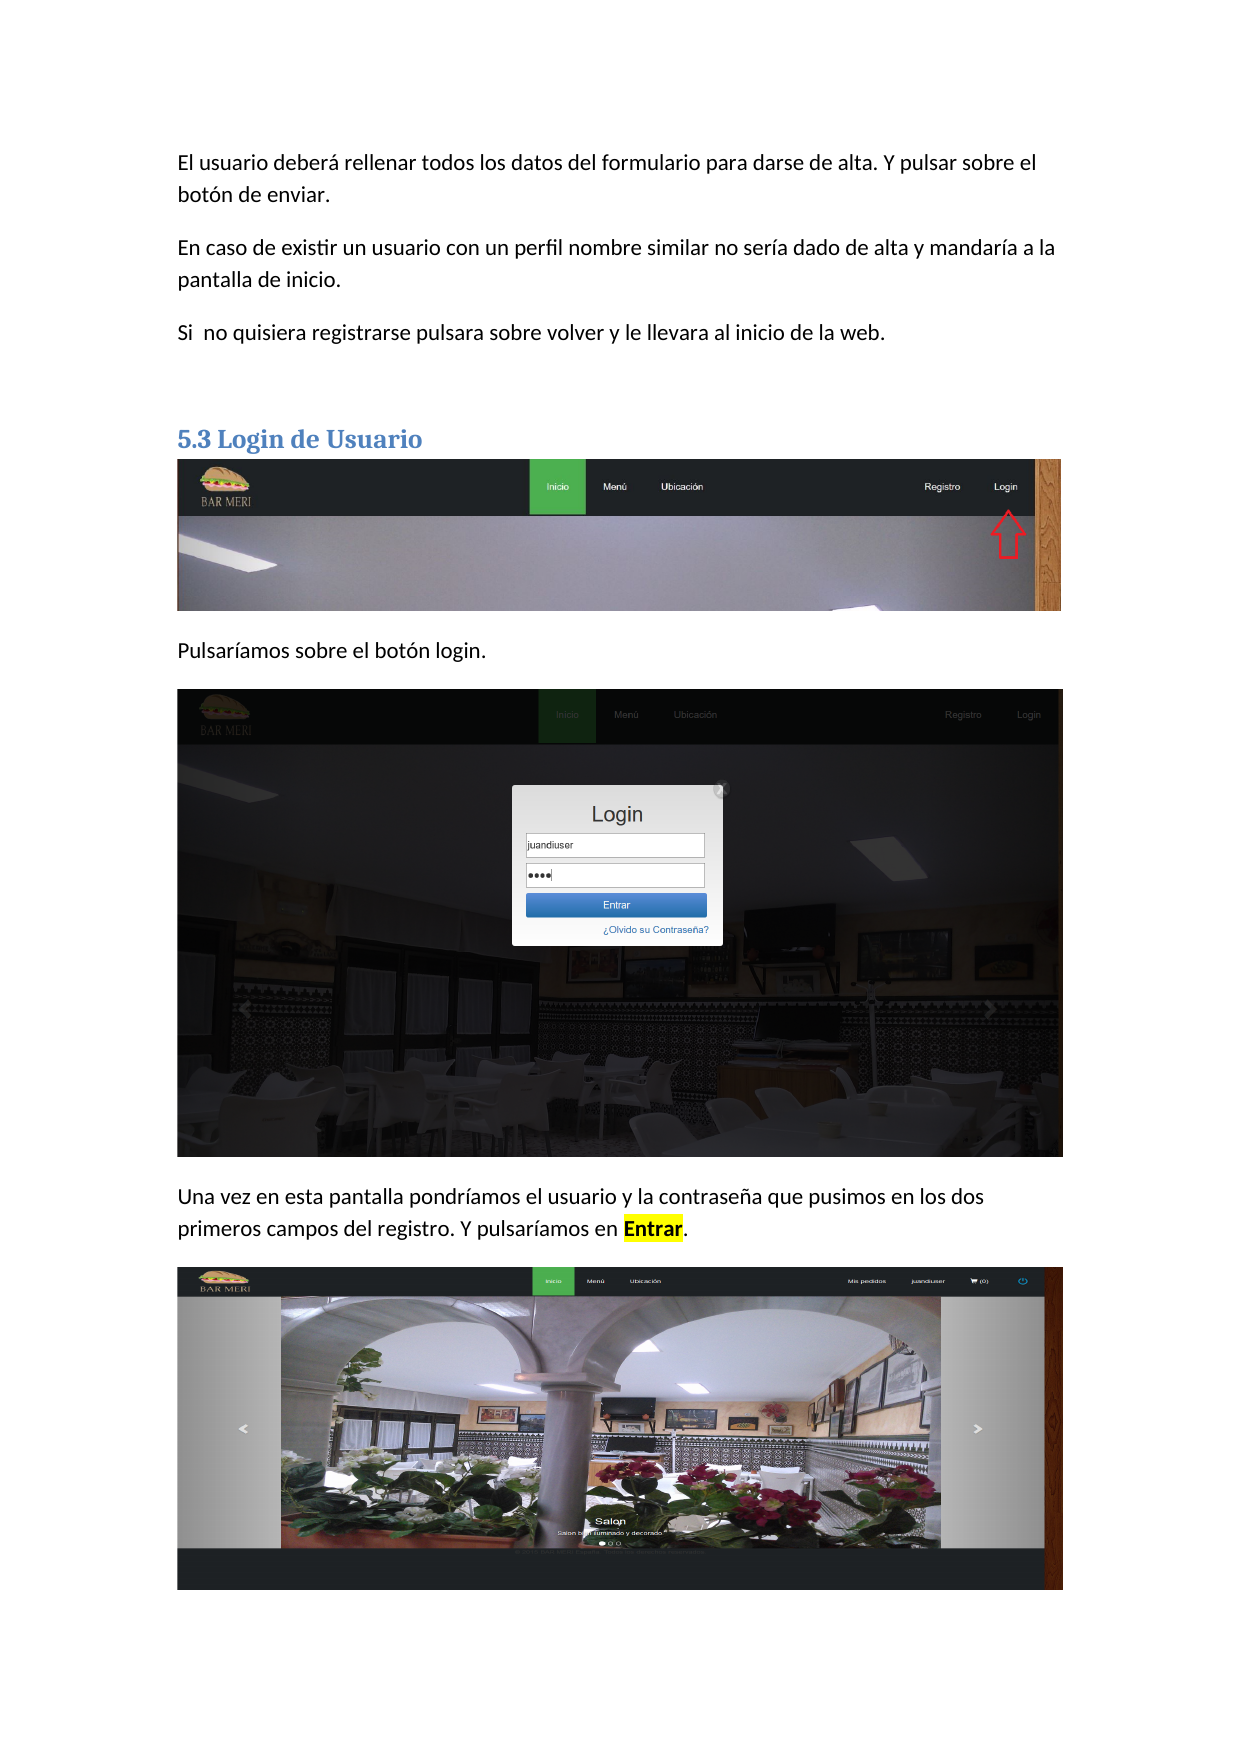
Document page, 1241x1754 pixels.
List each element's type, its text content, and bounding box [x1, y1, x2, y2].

subtitle 5.3 Login de Usuario [177, 424, 1063, 455]
text El usuario deberá rellenar todos los datos del formulario para darse de alta. Y pulsar sobre el botón de enviar. [177, 148, 1063, 208]
text Si no quisiera registrarse pulsara sobre volver y le llevara al inicio de la web. [177, 318, 1063, 346]
picture [177, 689, 1063, 1157]
text Pulsaríamos sobre el botón login. [177, 636, 1063, 664]
picture [177, 459, 1061, 611]
text En caso de existir un usuario con un perfil nombre similar no sería dado de alta y mandaría a la pantalla de inicio. [177, 233, 1063, 293]
text Una vez en esta pantalla pondríamos el usuario y la contraseña que pusimos en los dos primeros campos del registro. Y pulsaríamos en Entrar. [177, 1182, 1063, 1242]
picture [177, 1267, 1063, 1590]
